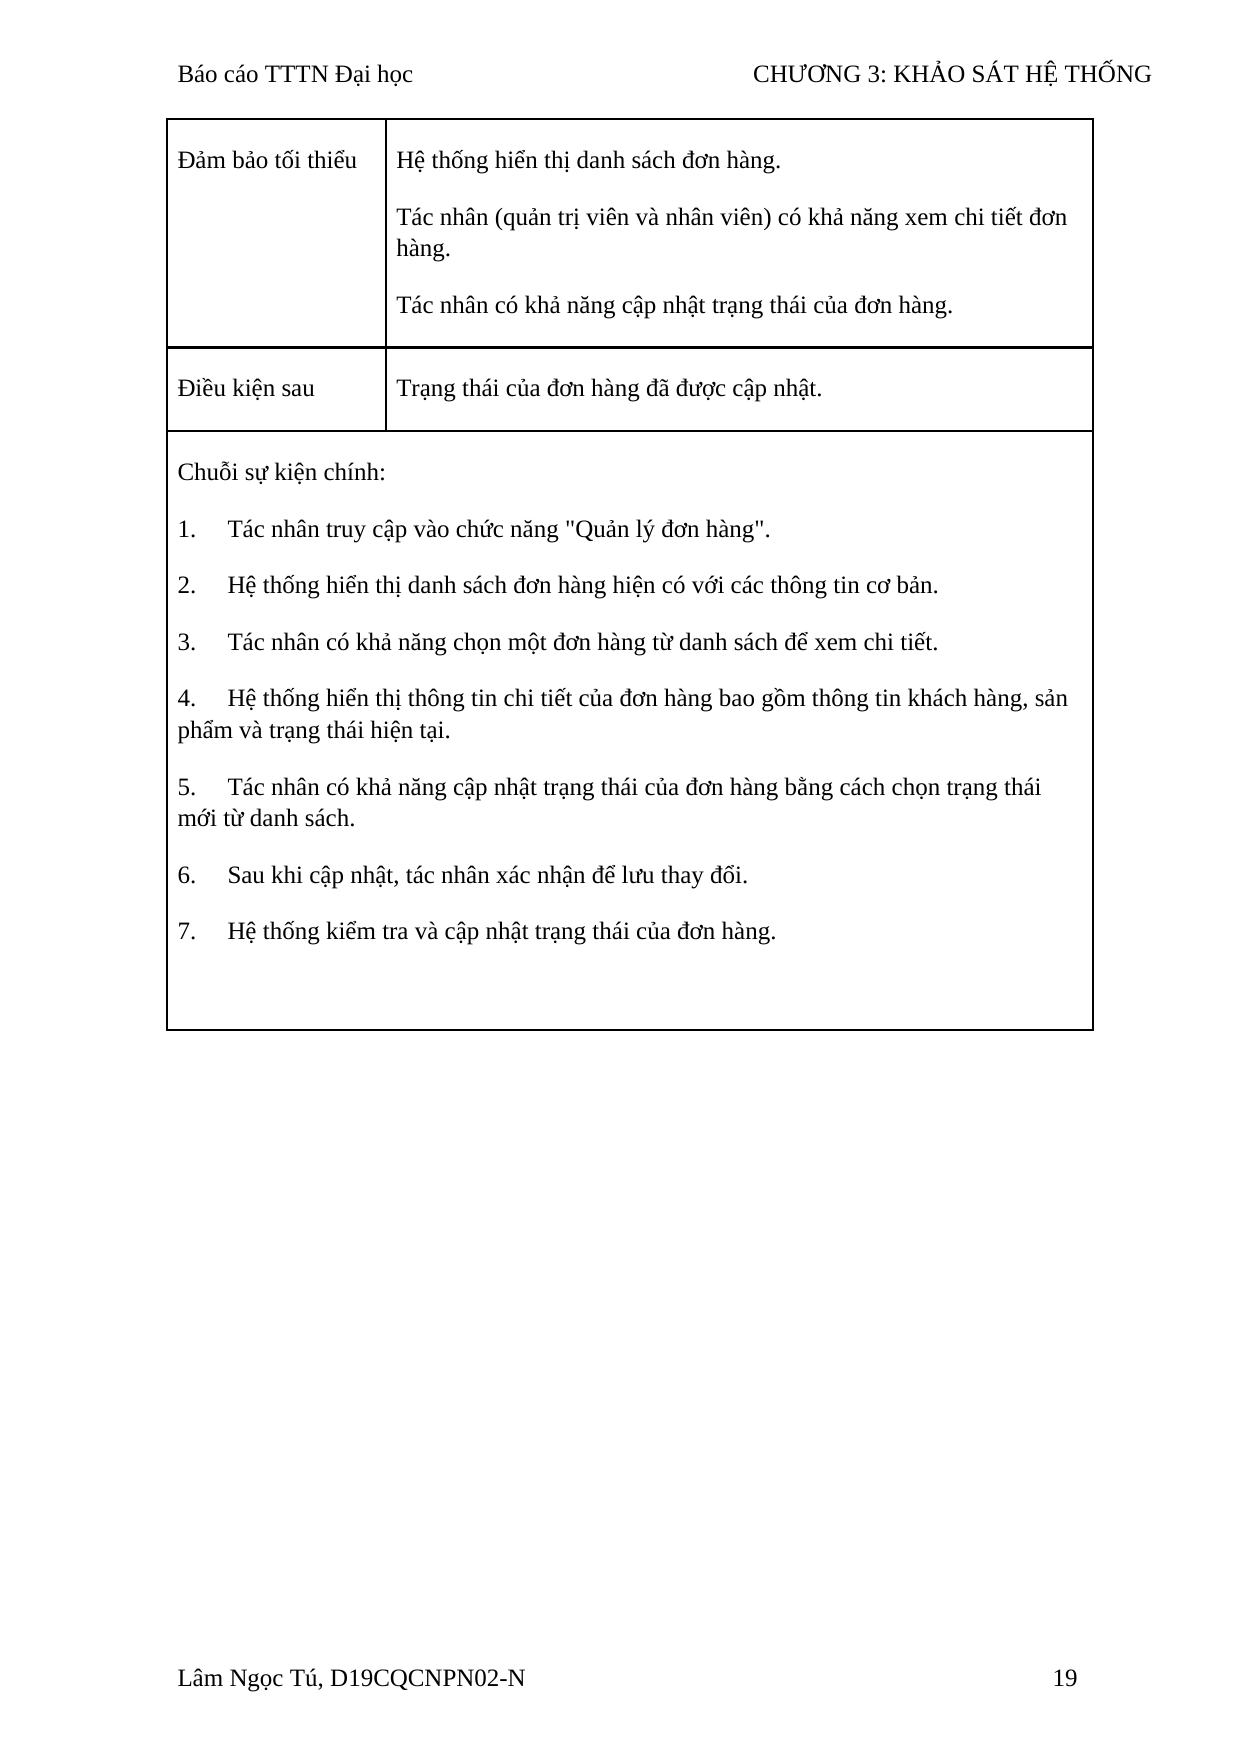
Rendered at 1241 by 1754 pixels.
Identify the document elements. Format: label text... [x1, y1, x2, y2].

table_cell Trạng thái của đơn hàng đã được cập nhật. [387, 349, 1092, 430]
table_cell Đảm bảo tối thiểu [168, 120, 385, 346]
table_cell Chuỗi sự kiện chính: 1. Tác nhân truy cập vào chức năng "Quản lý đơn hàng". 2. Hệ thống hiển thị danh sách đơn hàng hiện có với các thông tin cơ bản. 3. Tác nhân có khả năng chọn một đơn hàng từ danh sách để xem chi tiết. 4. Hệ thống hiển thị thông tin chi tiết của đơn hàng bao gồm thông tin khách hàng, sản phẩm và trạng thái hiện tại. 5. Tác nhân có khả năng cập nhật trạng thái của đơn hàng bằng cách chọn trạng thái mới từ danh sách. 6. Sau khi cập nhật, tác nhân xác nhận để lưu thay đổi. 7. Hệ thống kiểm tra và cập nhật trạng thái của đơn hàng. [168, 432, 1092, 1029]
table_cell Điều kiện sau [168, 349, 385, 430]
table_cell Hệ thống hiển thị danh sách đơn hàng. Tác nhân (quản trị viên và nhân viên) có khả năng xem chi tiết đơn hàng. Tác nhân có khả năng cập nhật trạng thái của đơn hàng. [387, 120, 1092, 346]
